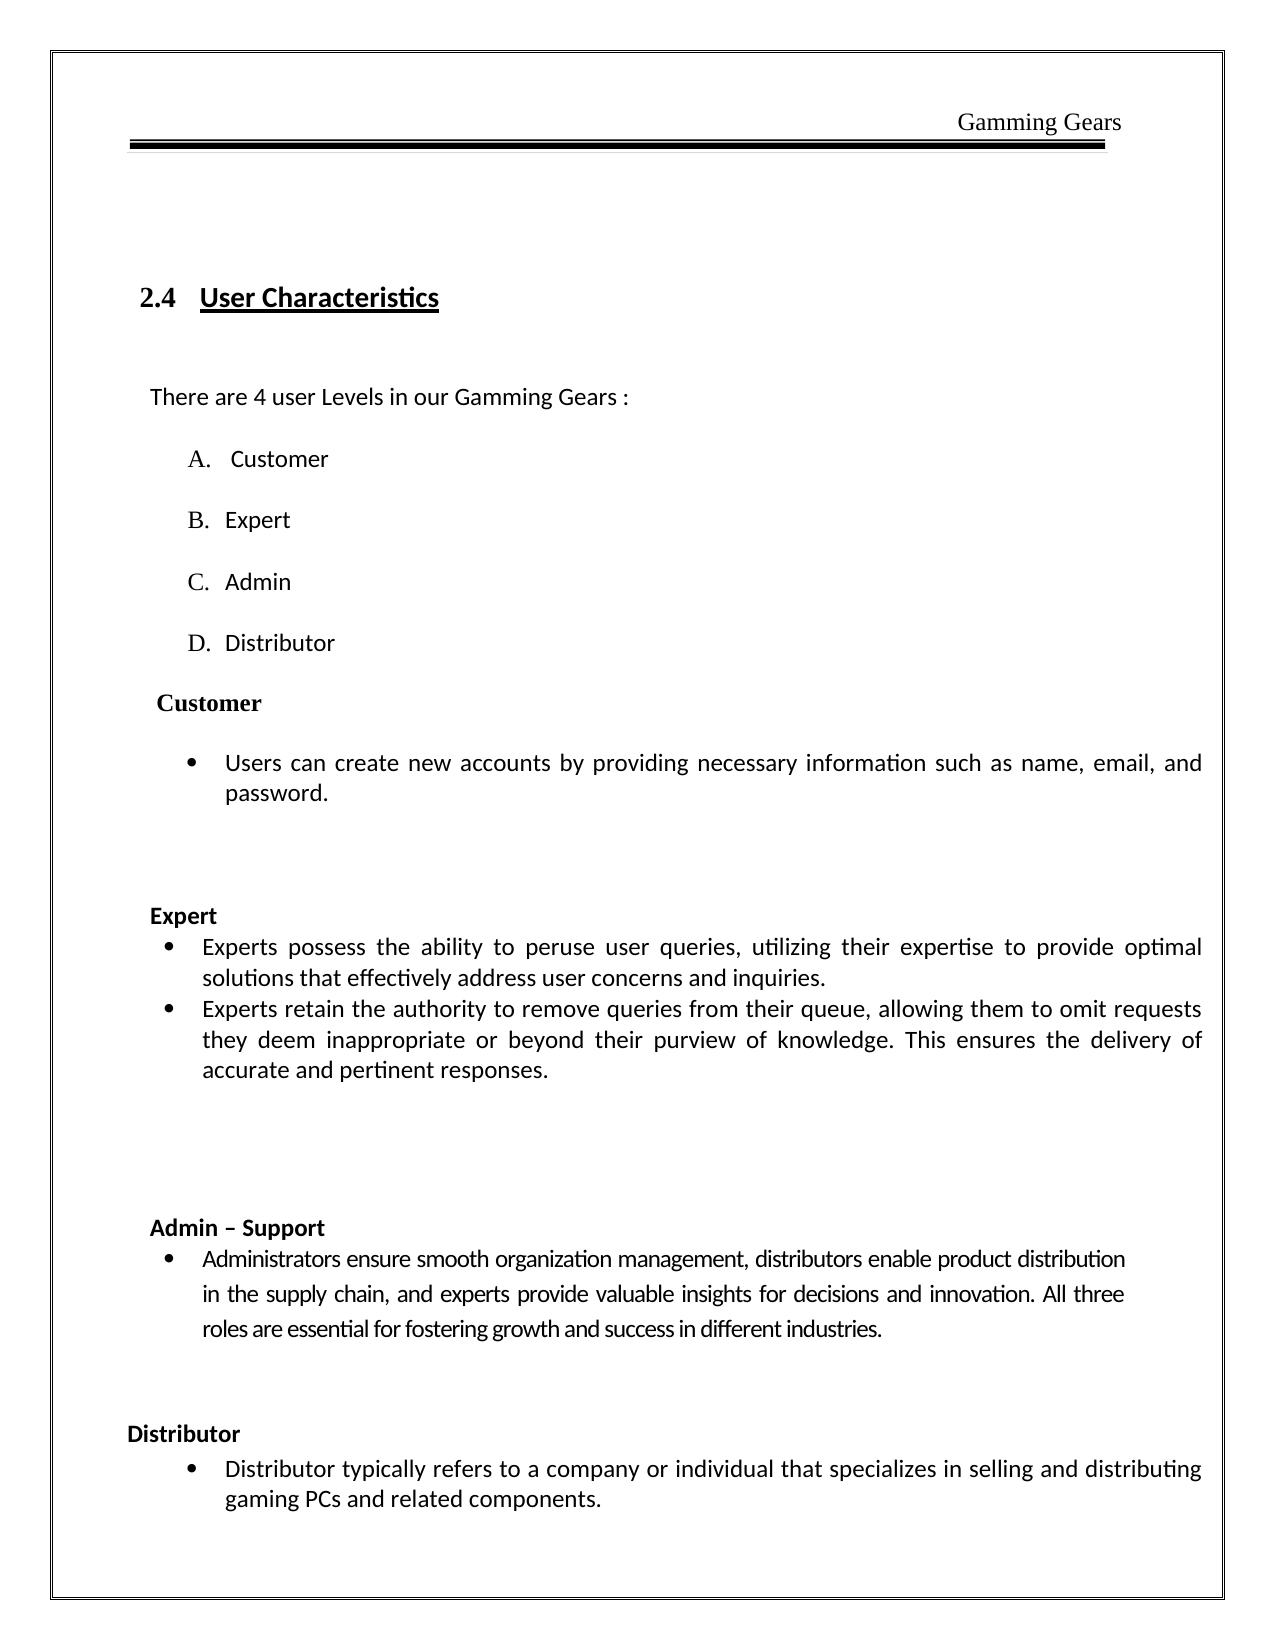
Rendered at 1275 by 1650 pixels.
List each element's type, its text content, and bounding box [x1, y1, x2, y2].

list Administrators ensure smooth organization management, distributors enable product distribution in the supply chain, and experts provide valuable insights for decisions and innovation. All three roles are essential for fostering growth and success in different industries. [164, 1243, 1126, 1343]
subtitle Customer [150, 688, 1204, 717]
list Distributor typically refers to a company or individual that specializes in selling and distributing gaming PCs and related components. [187, 1453, 1204, 1514]
text There are 4 user Levels in our Gamming Gears : [150, 382, 1204, 412]
text Distributor [127, 1418, 1126, 1448]
list Distributor [187, 627, 1204, 657]
list Admin [187, 566, 1204, 596]
subtitle Expert [150, 900, 1204, 930]
subtitle User Characteristics [139, 279, 1204, 314]
subtitle Admin – Support [127, 1212, 1204, 1243]
list Experts possess the ability to peruse user queries, utilizing their expertise to provide optimal solutions that effectively address user concerns and inquiries. [164, 931, 1204, 992]
list Expert [187, 504, 1204, 535]
list Customer [187, 443, 1204, 474]
list Experts retain the authority to remove queries from their queue, allowing them to omit requests they deem inappropriate or beyond their purview of knowledge. This ensures the delivery of accurate and pertinent responses. [164, 993, 1204, 1085]
subtitle Users can create new accounts by providing necessary information such as name, email, and password. [187, 747, 1204, 808]
